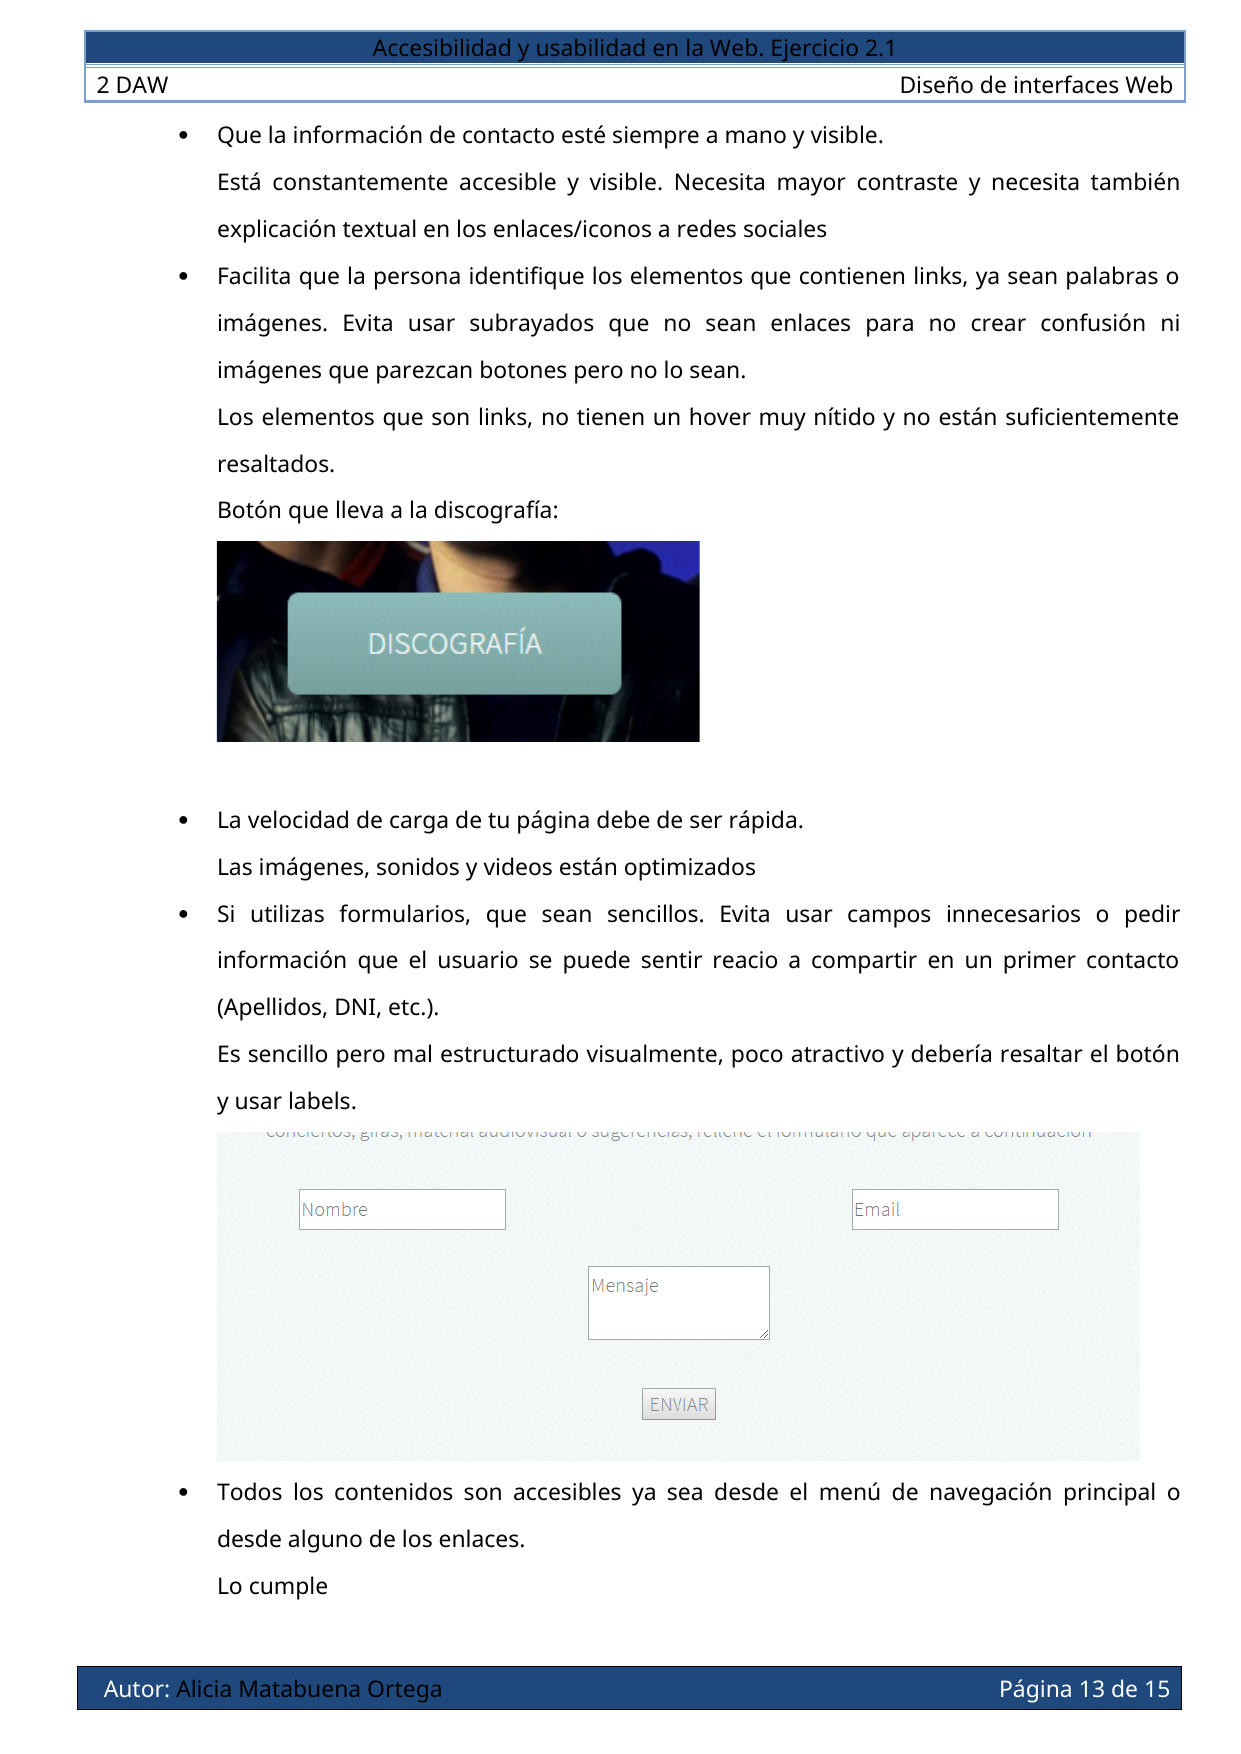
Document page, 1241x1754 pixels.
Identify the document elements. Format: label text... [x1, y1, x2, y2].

picture [216, 541, 700, 742]
list Lo cumple [217, 1570, 1181, 1601]
list Todos los contenidos son accesibles ya sea desde el menú de navegación principal o desde alguno de los enlaces. [179, 1476, 1181, 1554]
list Que la información de contacto esté siempre a mano y visible. [179, 119, 1181, 151]
list Está constantemente accesible y visible. Necesita mayor contraste y necesita también explicación textual en los enlaces/iconos a redes sociales [217, 166, 1181, 244]
list La velocidad de carga de tu página debe de ser rápida. [179, 804, 1181, 835]
list Si utilizas formularios, que sean sencillos. Evita usar campos innecesarios o pedir información que el usuario se puede sentir reacio a compartir en un primer contacto (Apellidos, DNI, etc.). [179, 898, 1181, 1023]
list Facilita que la persona identifique los elementos que contienen links, ya sean palabras o imágenes. Evita usar subrayados que no sean enlaces para no crear confusión ni imágenes que parezcan botones pero no lo sean. [179, 260, 1181, 385]
list Los elementos que son links, no tienen un hover muy nítido y no están suficientemente resaltados. [217, 401, 1181, 479]
list Es sencillo pero mal estructurado visualmente, poco atractivo y debería resaltar el botón y usar labels. [217, 1038, 1181, 1116]
list Botón que lleva a la discografía: [217, 494, 1181, 526]
list Las imágenes, sonidos y videos están optimizados [217, 851, 1181, 882]
picture [216, 1132, 1140, 1461]
